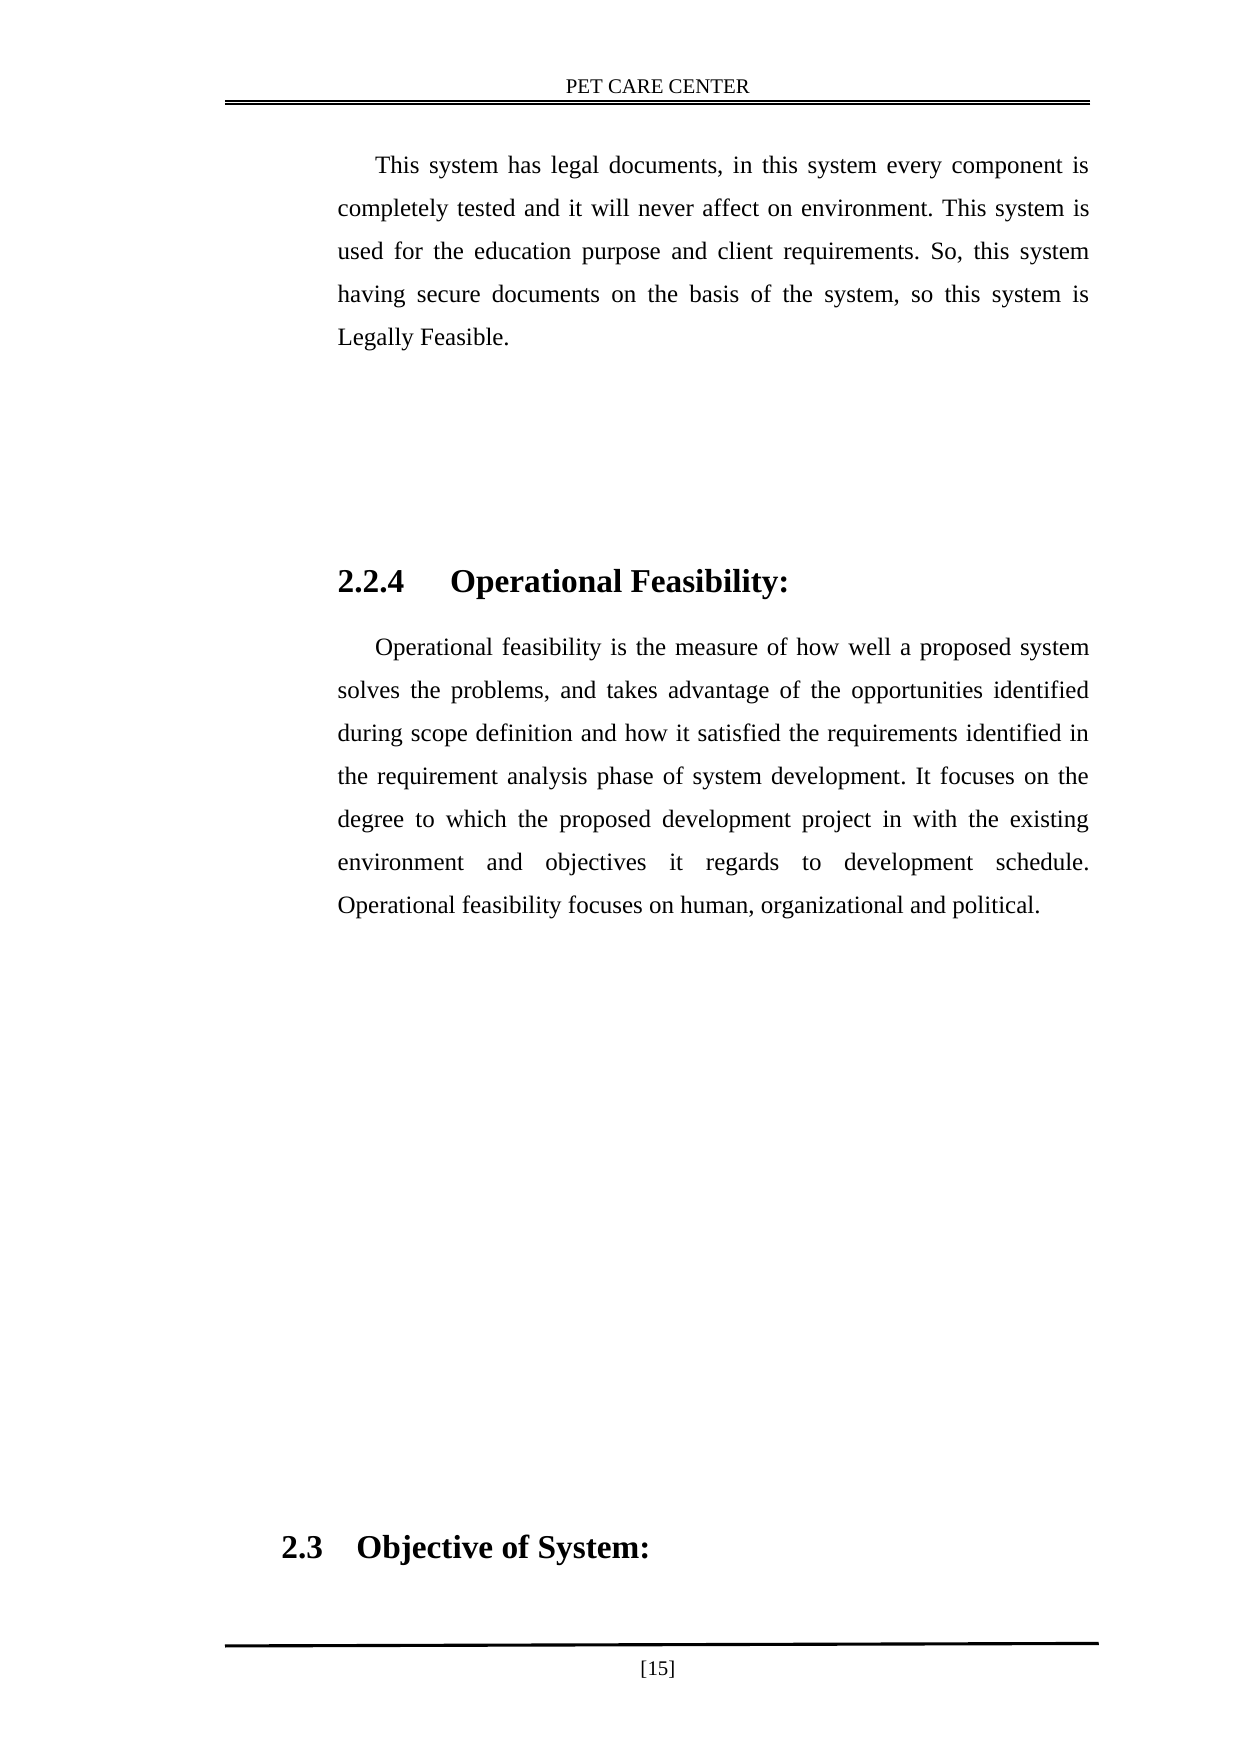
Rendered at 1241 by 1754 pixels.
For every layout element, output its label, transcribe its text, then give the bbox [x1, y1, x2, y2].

text Operational feasibility is the measure of how well a proposed system solves the problems, and takes advantage of the opportunities identified during scope definition and how it satisfied the requirements identified in the requirement analysis phase of system development. It focuses on the degree to which the proposed development project in with the existing environment and objectives it regards to development schedule. Operational feasibility focuses on human, organizational and political. [337, 632, 1090, 919]
text This system has legal documents, in this system every component is completely tested and it will never affect on environment. This system is used for the education purpose and client requirements. So, this system having secure documents on the basis of the system, so this system is Legally Feasible. [337, 150, 1090, 351]
list Operational Feasibility: [337, 562, 1090, 600]
list Objective of System: [281, 1527, 1090, 1565]
